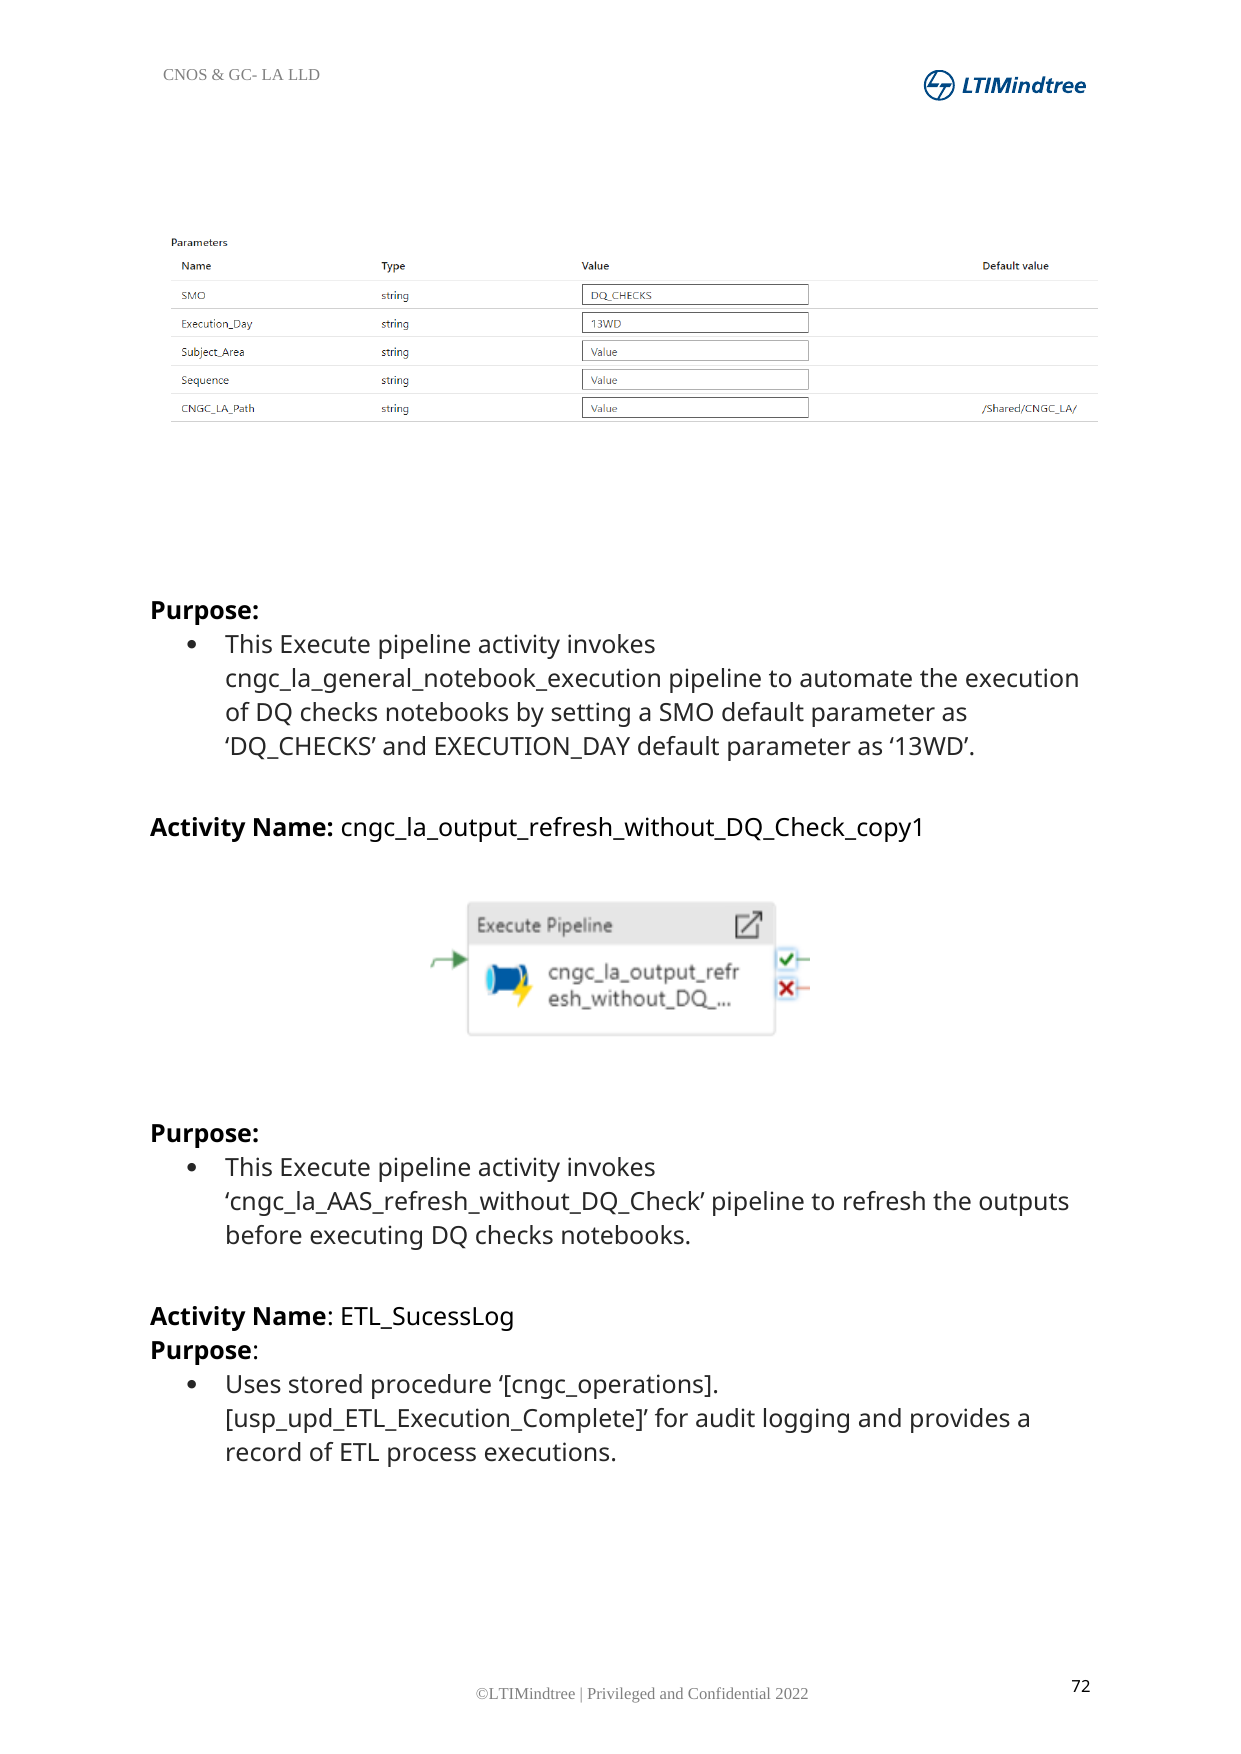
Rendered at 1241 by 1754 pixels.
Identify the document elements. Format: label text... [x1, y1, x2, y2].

text Activity Name: ETL_SucessLog [150, 1298, 1090, 1333]
picture [430, 878, 810, 1074]
list This Execute pipeline activity invokes cngc_la_general_notebook_execution pipeline to automate the execution of DQ checks notebooks by setting a SMO default parameter as ‘DQ_CHECKS’ and EXECUTION_DAY default parameter as ‘13WD’. [187, 626, 1090, 763]
text Purpose: [150, 1333, 1090, 1367]
text Purpose: [150, 1116, 1090, 1150]
text Purpose: [150, 592, 1090, 626]
picture [158, 230, 1098, 425]
list Uses stored procedure ‘[cngc_operations].[usp_upd_ETL_Execution_Complete]’ for audit logging and provides a record of ETL process executions. [187, 1367, 1090, 1469]
list This Execute pipeline activity invokes ‘cngc_la_AAS_refresh_without_DQ_Check’ pipeline to refresh the outputs before executing DQ checks notebooks. [187, 1150, 1090, 1252]
text Activity Name: cngc_la_output_refresh_without_DQ_Check_copy1 [150, 809, 1090, 843]
